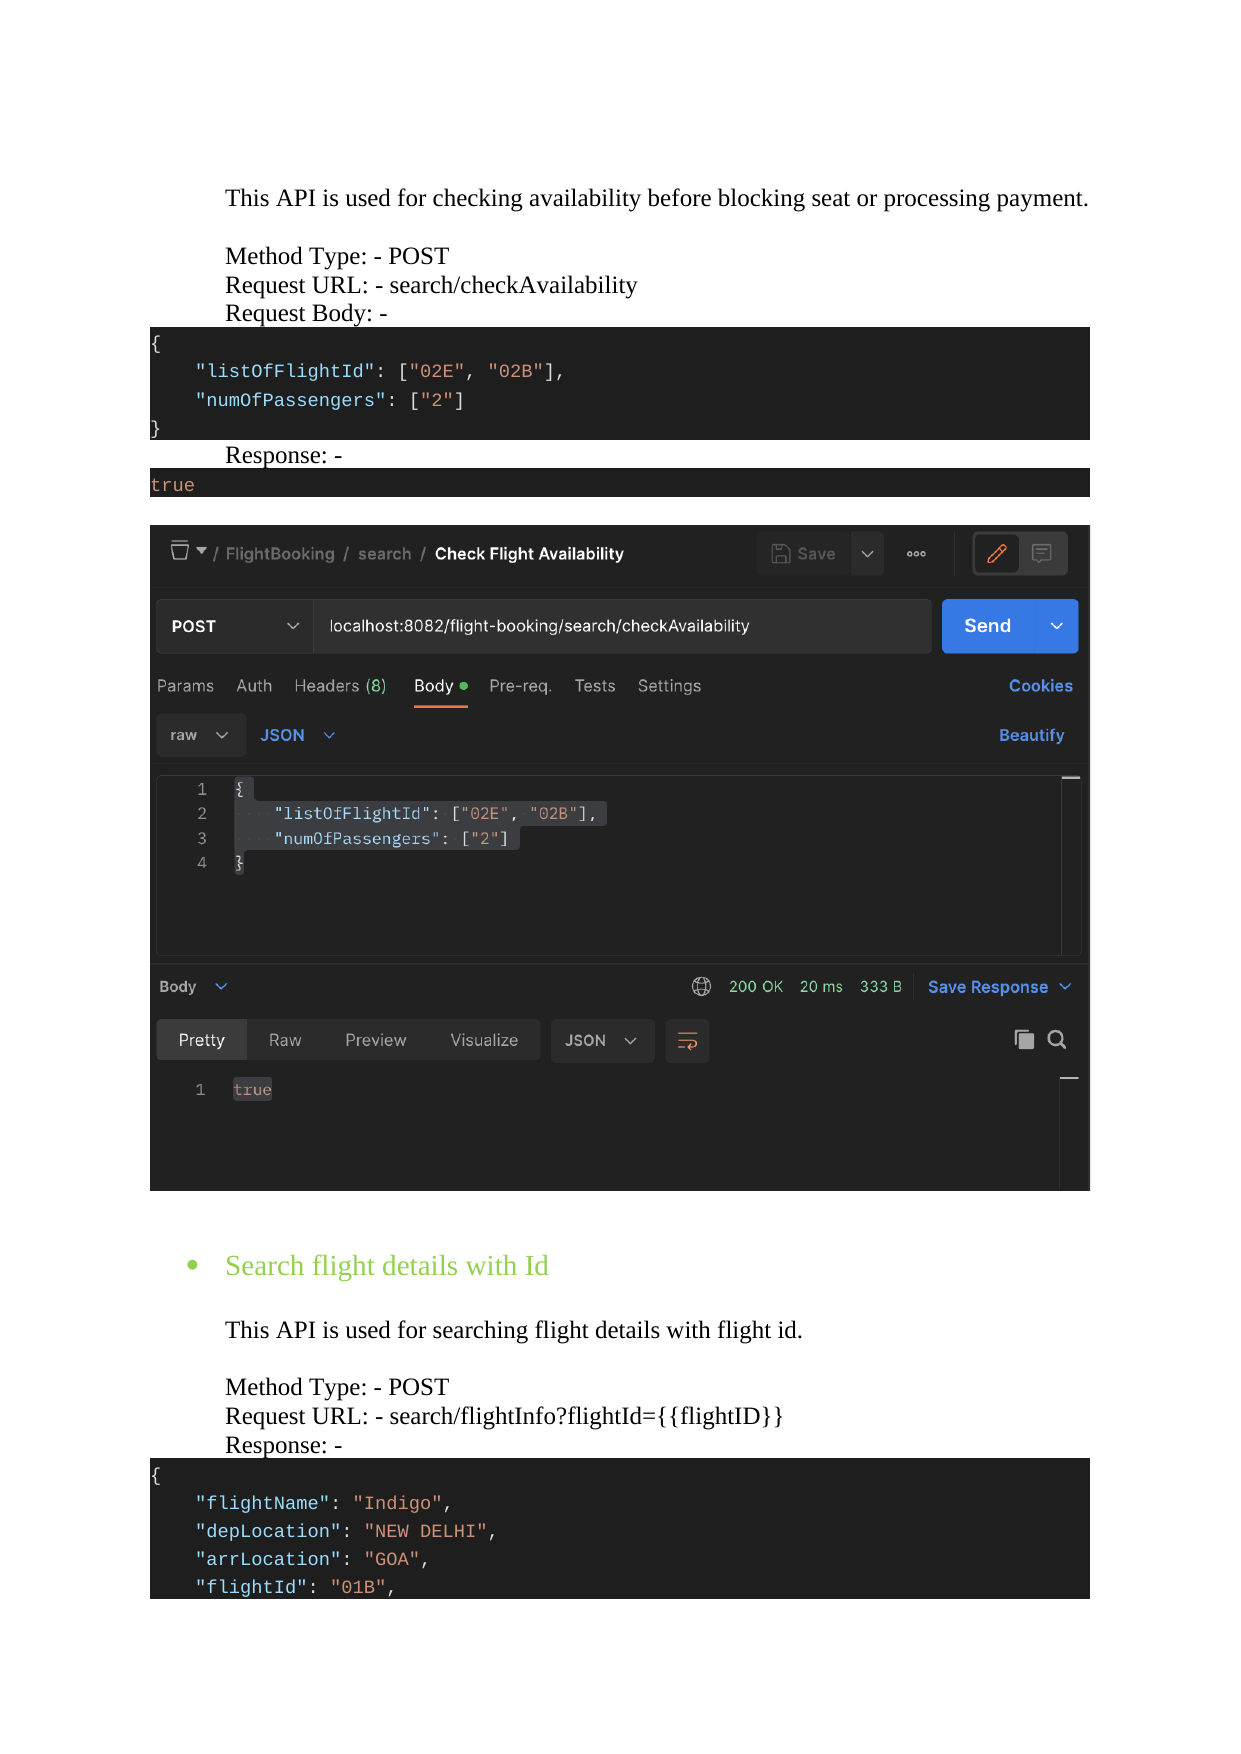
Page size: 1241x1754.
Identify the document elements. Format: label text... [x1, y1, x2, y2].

text "depLocation": "NEW DELHI", [150, 1515, 1090, 1543]
text This API is used for checking availability before blocking seat or processing payment. [225, 183, 1090, 212]
list Search flight details with Id [187, 1248, 1090, 1281]
text This API is used for searching flight details with flight id. [225, 1315, 1090, 1343]
text Response: - [150, 1430, 1090, 1458]
text "flightId": "01B", [150, 1571, 1090, 1599]
text Request URL: - search/flightInfo?flightId={{flightID}} [150, 1401, 1090, 1430]
text Method Type: - POST [150, 241, 1090, 270]
text true [150, 468, 1090, 497]
text { [150, 327, 1090, 355]
text "flightName": "Indigo", [150, 1487, 1090, 1515]
text { [150, 1458, 1090, 1487]
text "arrLocation": "GOA", [150, 1543, 1090, 1571]
text Method Type: - POST [150, 1372, 1090, 1401]
text Request URL: - search/checkAvailability [150, 270, 1090, 298]
text "numOfPassengers": ["2"] [150, 383, 1090, 412]
text } [150, 412, 1090, 440]
picture [150, 525, 1091, 1191]
text "listOfFlightId": ["02E", "02B"], [150, 355, 1090, 383]
text Request Body: - [150, 298, 1090, 327]
text Response: - [150, 440, 1090, 468]
